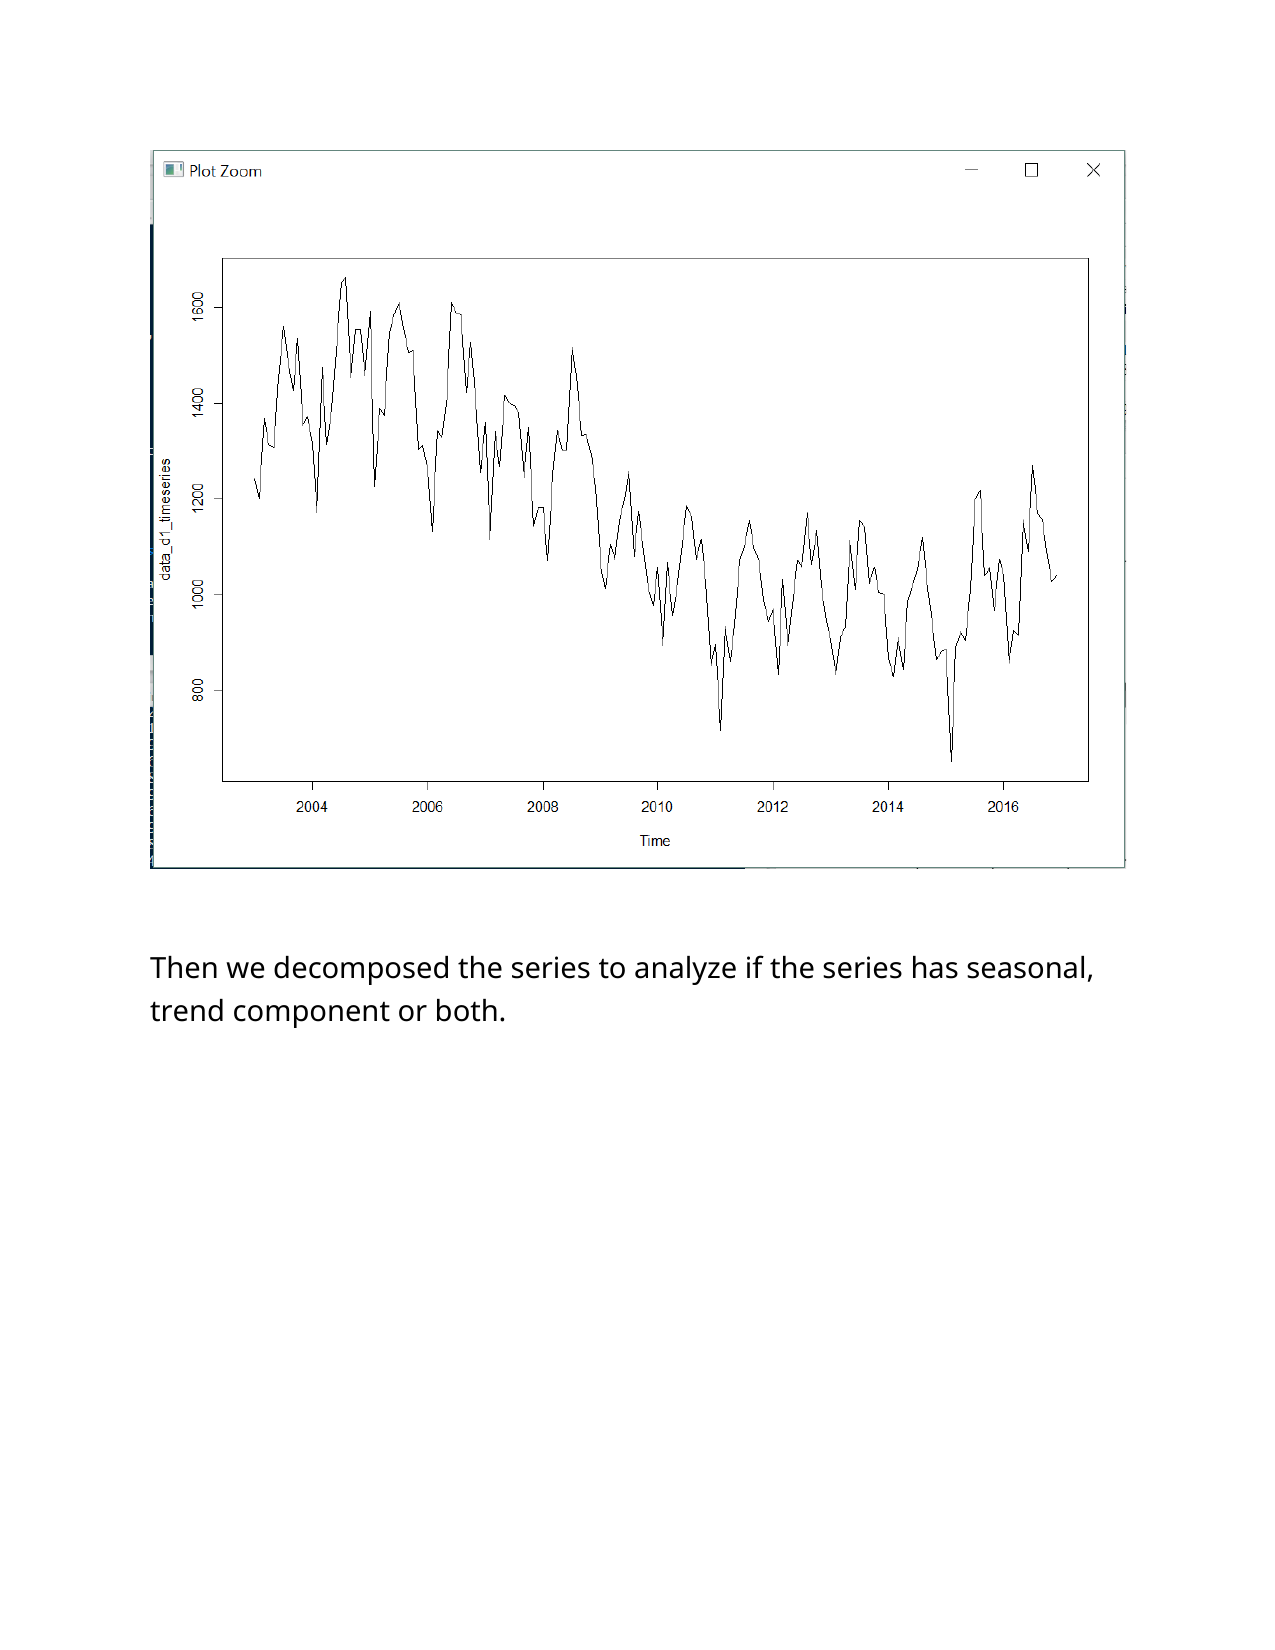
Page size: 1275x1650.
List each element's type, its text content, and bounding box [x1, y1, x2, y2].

picture [150, 150, 1127, 869]
text Then we decomposed the series to analyze if the series has seasonal, trend component or both. [150, 947, 1125, 1029]
